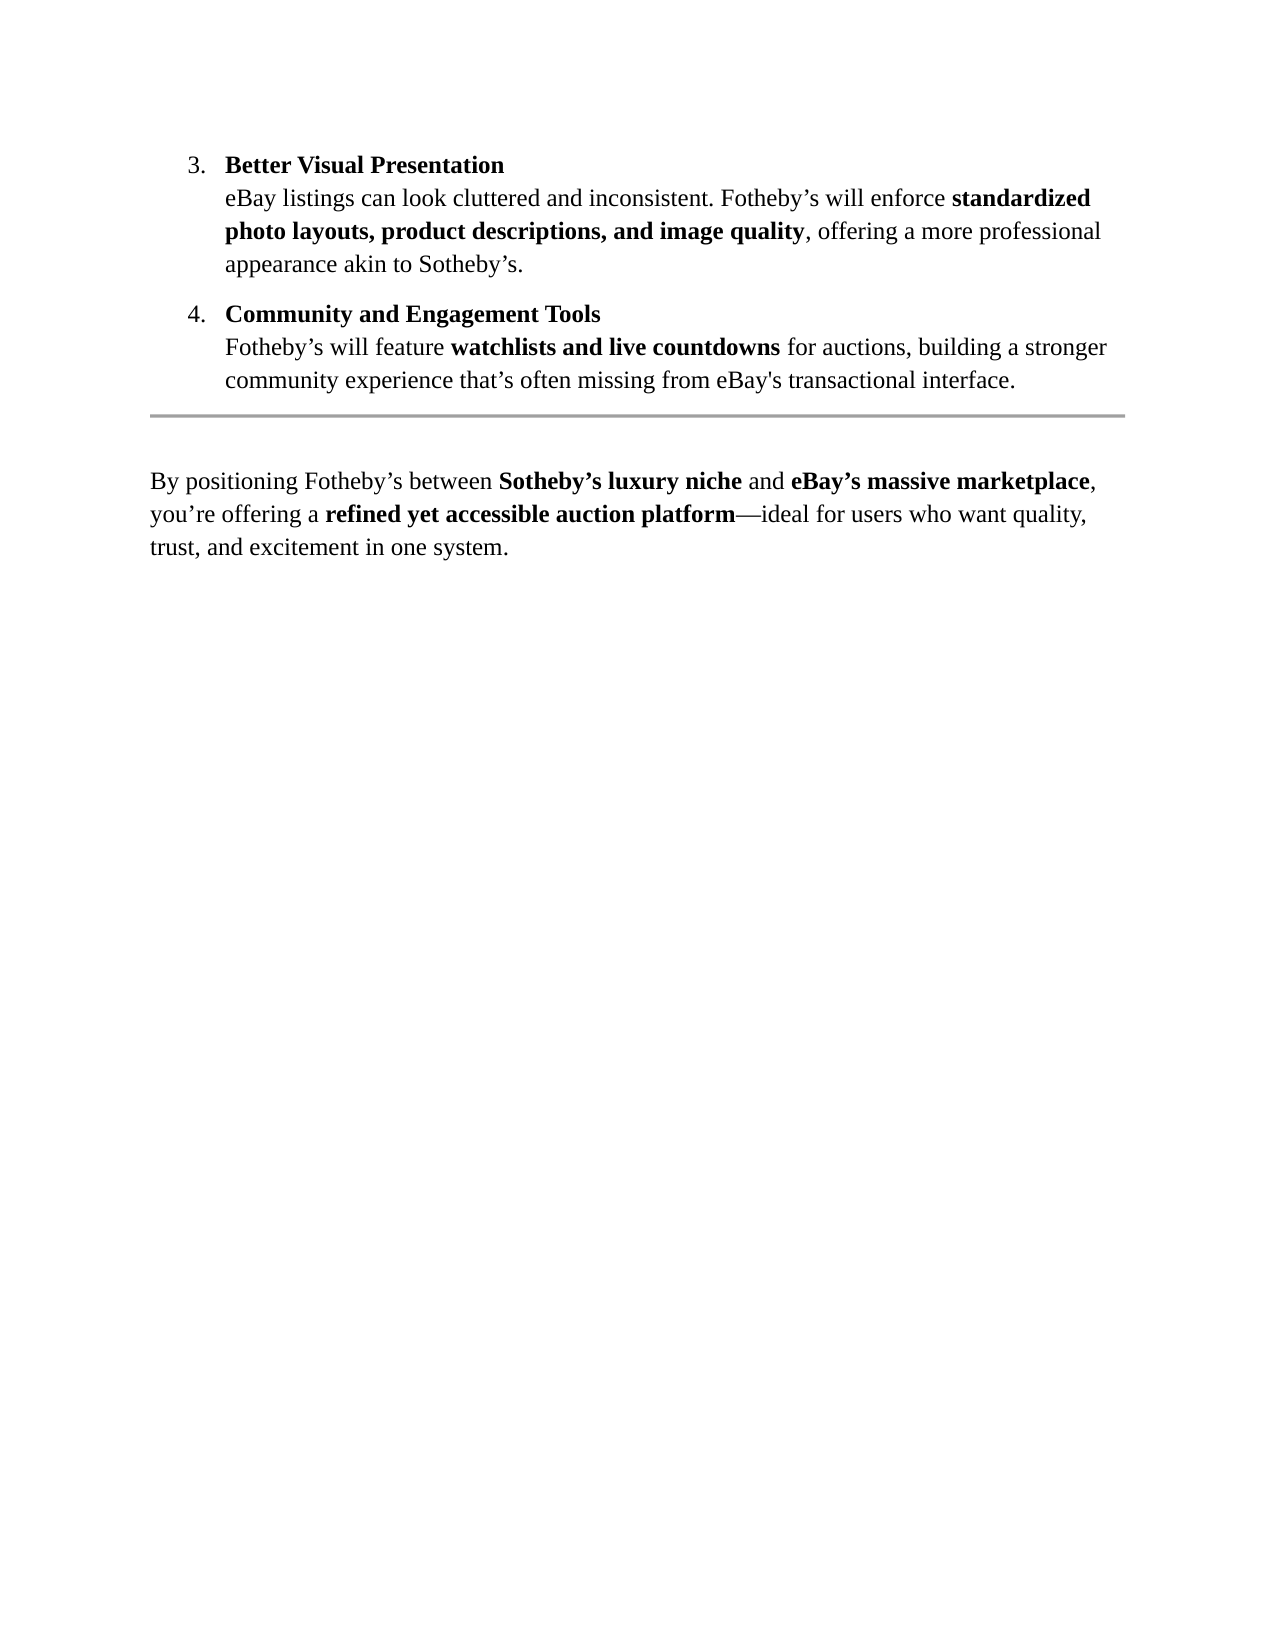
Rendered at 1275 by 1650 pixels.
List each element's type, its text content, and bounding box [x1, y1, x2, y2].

text By positioning Fotheby’s between Sotheby’s luxury niche and eBay’s massive marketplace, you’re offering a refined yet accessible auction platform—ideal for users who want quality, trust, and excitement in one system. [150, 466, 1125, 561]
list Better Visual Presentation eBay listings can look cluttered and inconsistent. Fotheby’s will enforce standardized photo layouts, product descriptions, and image quality, offering a more professional appearance akin to Sotheby’s. [187, 150, 1125, 278]
list Community and Engagement Tools Fotheby’s will feature watchlists and live countdowns for auctions, building a stronger community experience that’s often missing from eBay's transactional interface. [187, 299, 1125, 393]
